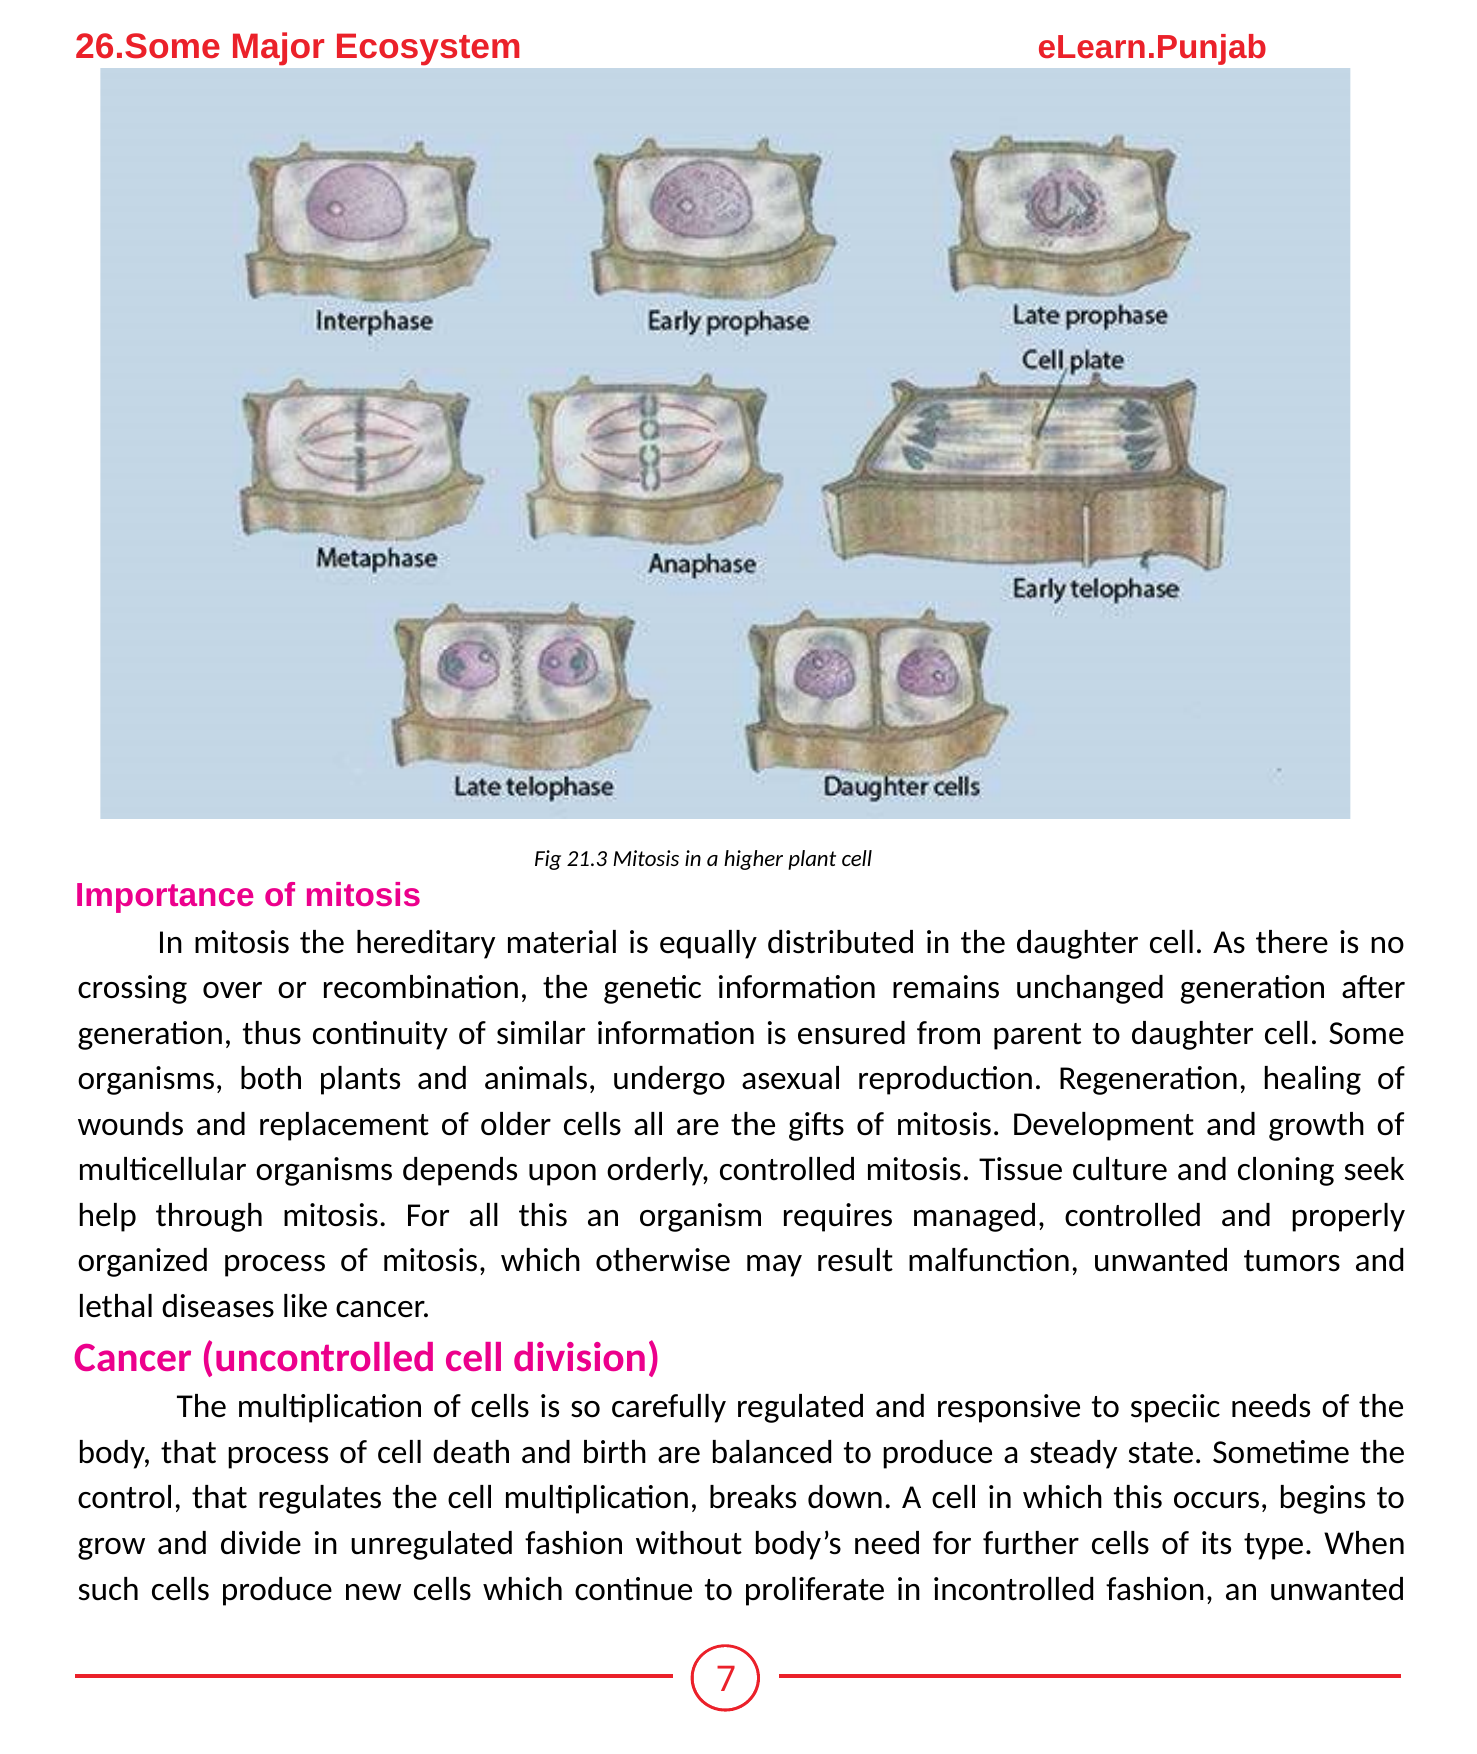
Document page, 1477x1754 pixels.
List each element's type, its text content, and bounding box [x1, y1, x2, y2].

text Fig 21.3 Mitosis in a higher plant cell [256, 844, 1153, 872]
subtitle Importance of mitosis [75, 875, 1408, 913]
picture [100, 68, 1351, 819]
subtitle Cancer (uncontrolled cell division) [74, 1331, 1408, 1381]
text In mitosis the hereditary material is equally distributed in the daughter cell. As there is no crossing over or recombination, the genetic information remains unchanged generation after generation, thus continuity of similar information is ensured from parent to daughter cell. Some organisms, both plants and animals, undergo asexual reproduction. Regeneration, healing of wounds and replacement of older cells all are the gifts of mitosis. Development and growth of multicellular organisms depends upon orderly, controlled mitosis. Tissue culture and cloning seek help through mitosis. For all this an organism requires managed, controlled and properly organized process of mitosis, which otherwise may result malfunction, unwanted tumors and lethal diseases like cancer. [76, 921, 1407, 1326]
